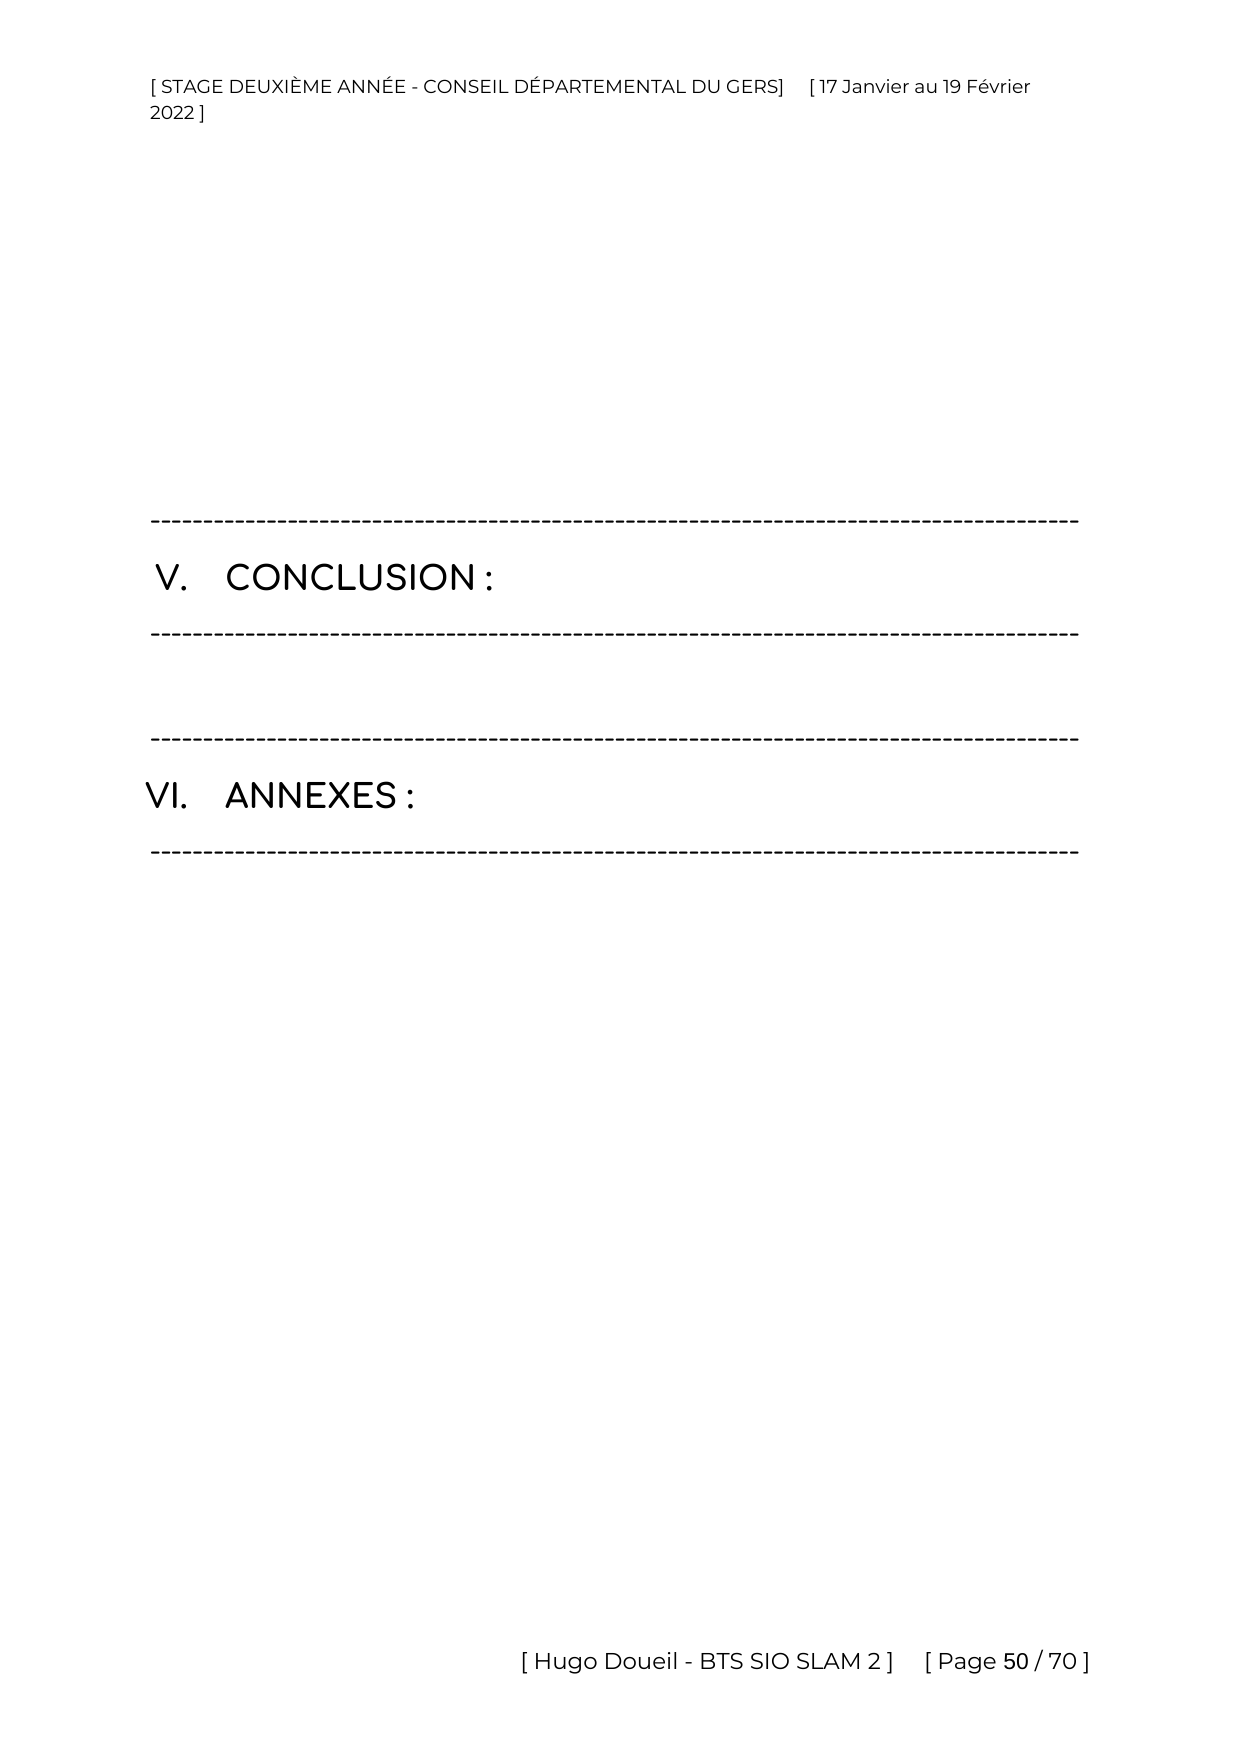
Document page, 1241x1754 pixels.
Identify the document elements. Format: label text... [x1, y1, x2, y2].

text ---------------------------------------------------------------------------------------- [150, 506, 1090, 536]
text ---------------------------------------------------------------------------------------- [150, 837, 1090, 867]
text ---------------------------------------------------------------------------------------- [150, 619, 1090, 649]
text ---------------------------------------------------------------------------------------- [150, 723, 1090, 753]
subtitle ANNEXES : [187, 779, 1090, 816]
subtitle CONCLUSION : [187, 561, 1090, 598]
